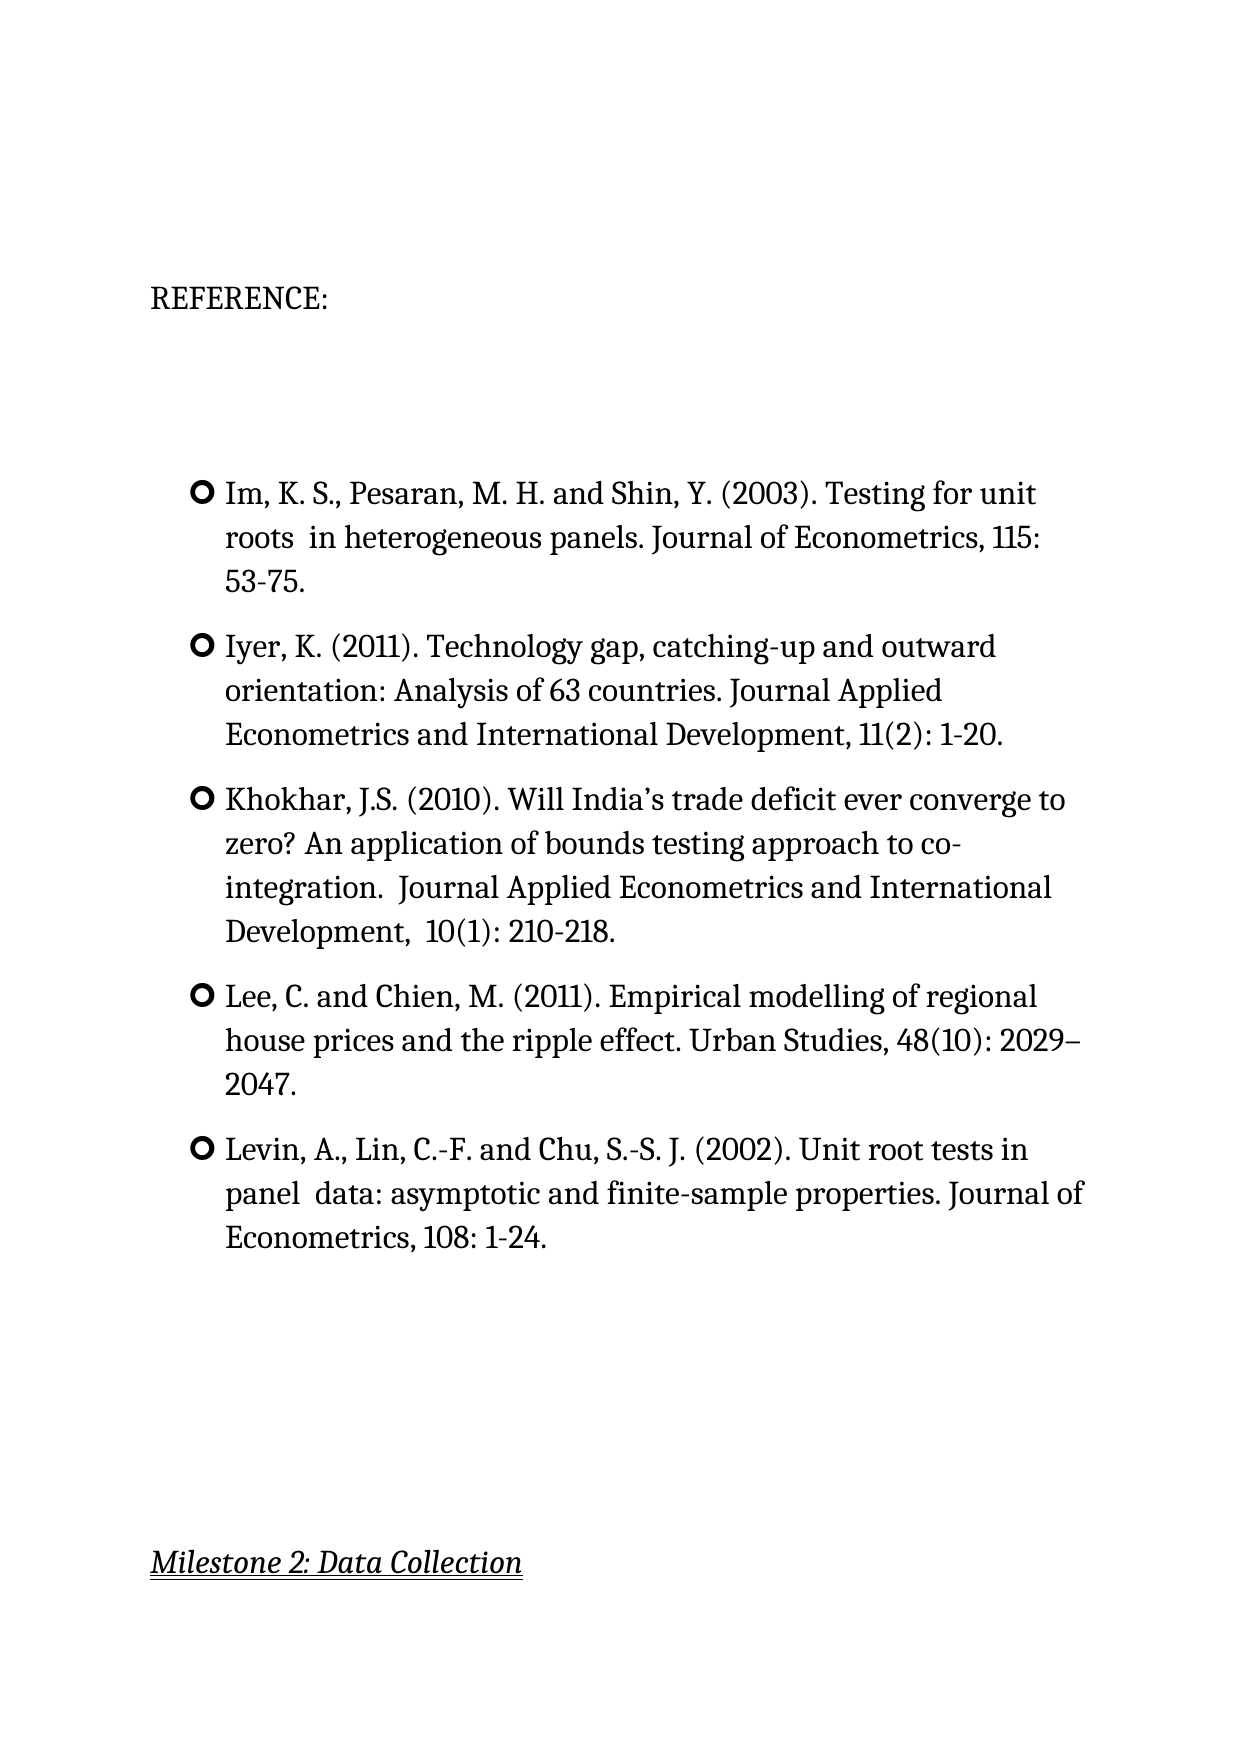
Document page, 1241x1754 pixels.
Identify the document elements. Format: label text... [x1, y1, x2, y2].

list Khokhar, J.S. (2010). Will India’s trade deficit ever converge to zero? An application of bounds testing approach to co-integration. Journal Applied Econometrics and International Development, 10(1): 210-218. [187, 781, 1090, 951]
list Lee, C. and Chien, M. (2011). Empirical modelling of regional house prices and the ripple effect. Urban Studies, 48(10): 2029– 2047. [187, 978, 1090, 1104]
list Im, K. S., Pesaran, M. H. and Shin, Y. (2003). Testing for unit roots in heterogeneous panels. Journal of Econometrics, 115: 53-75. [187, 474, 1090, 601]
text REFERENCE: [150, 280, 1090, 318]
list Levin, A., Lin, C.-F. and Chu, S.-S. J. (2002). Unit root tests in panel data: asymptotic and finite-sample properties. Journal of Econometrics, 108: 1-24. [187, 1131, 1090, 1257]
list Iyer, K. (2011). Technology gap, catching-up and outward orientation: Analysis of 63 countries. Journal Applied Econometrics and International Development, 11(2): 1-20. [187, 627, 1090, 754]
text Milestone 2: Data Collection [150, 1543, 1090, 1582]
